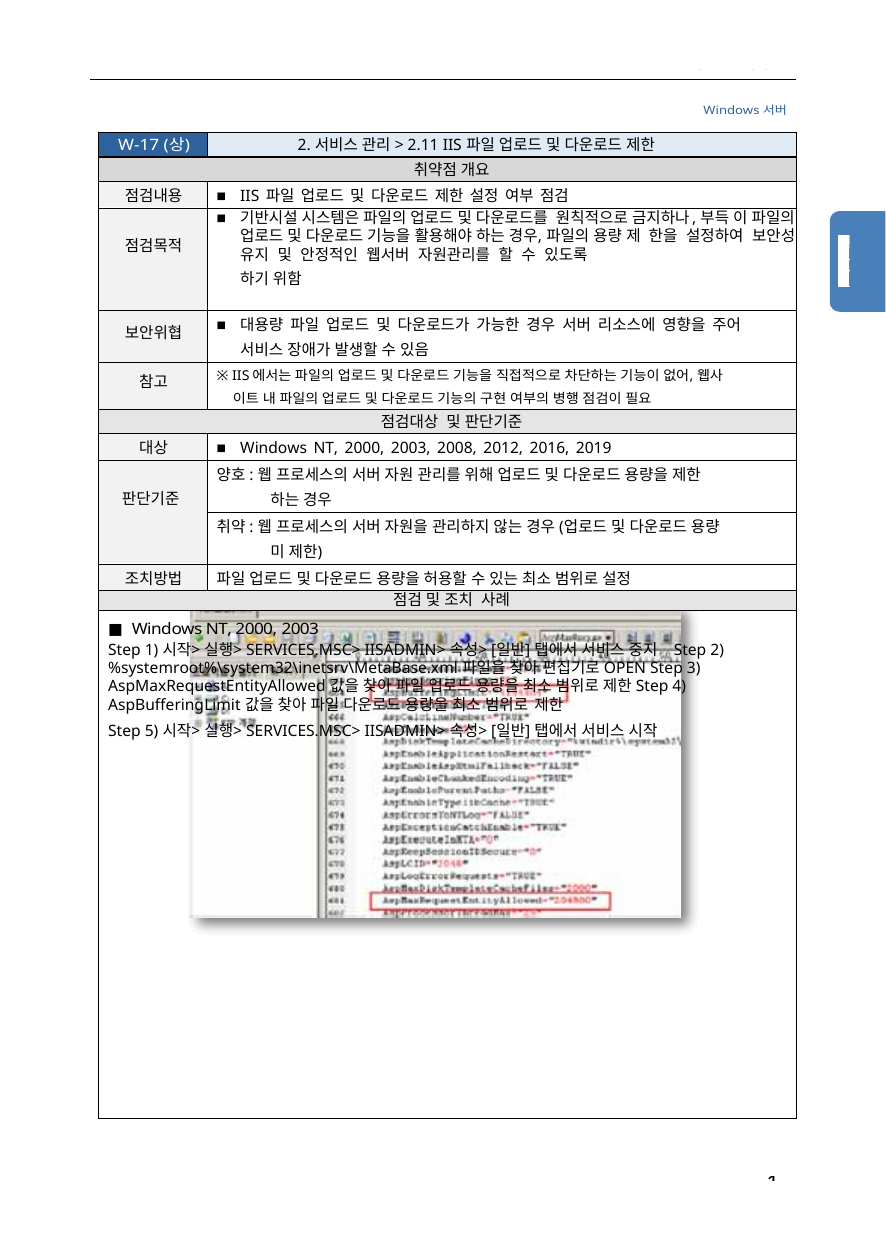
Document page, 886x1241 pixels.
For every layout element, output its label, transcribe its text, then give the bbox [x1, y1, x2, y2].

list Windows 서버 [649, 102, 787, 118]
picture [838, 235, 850, 287]
picture [187, 611, 699, 936]
